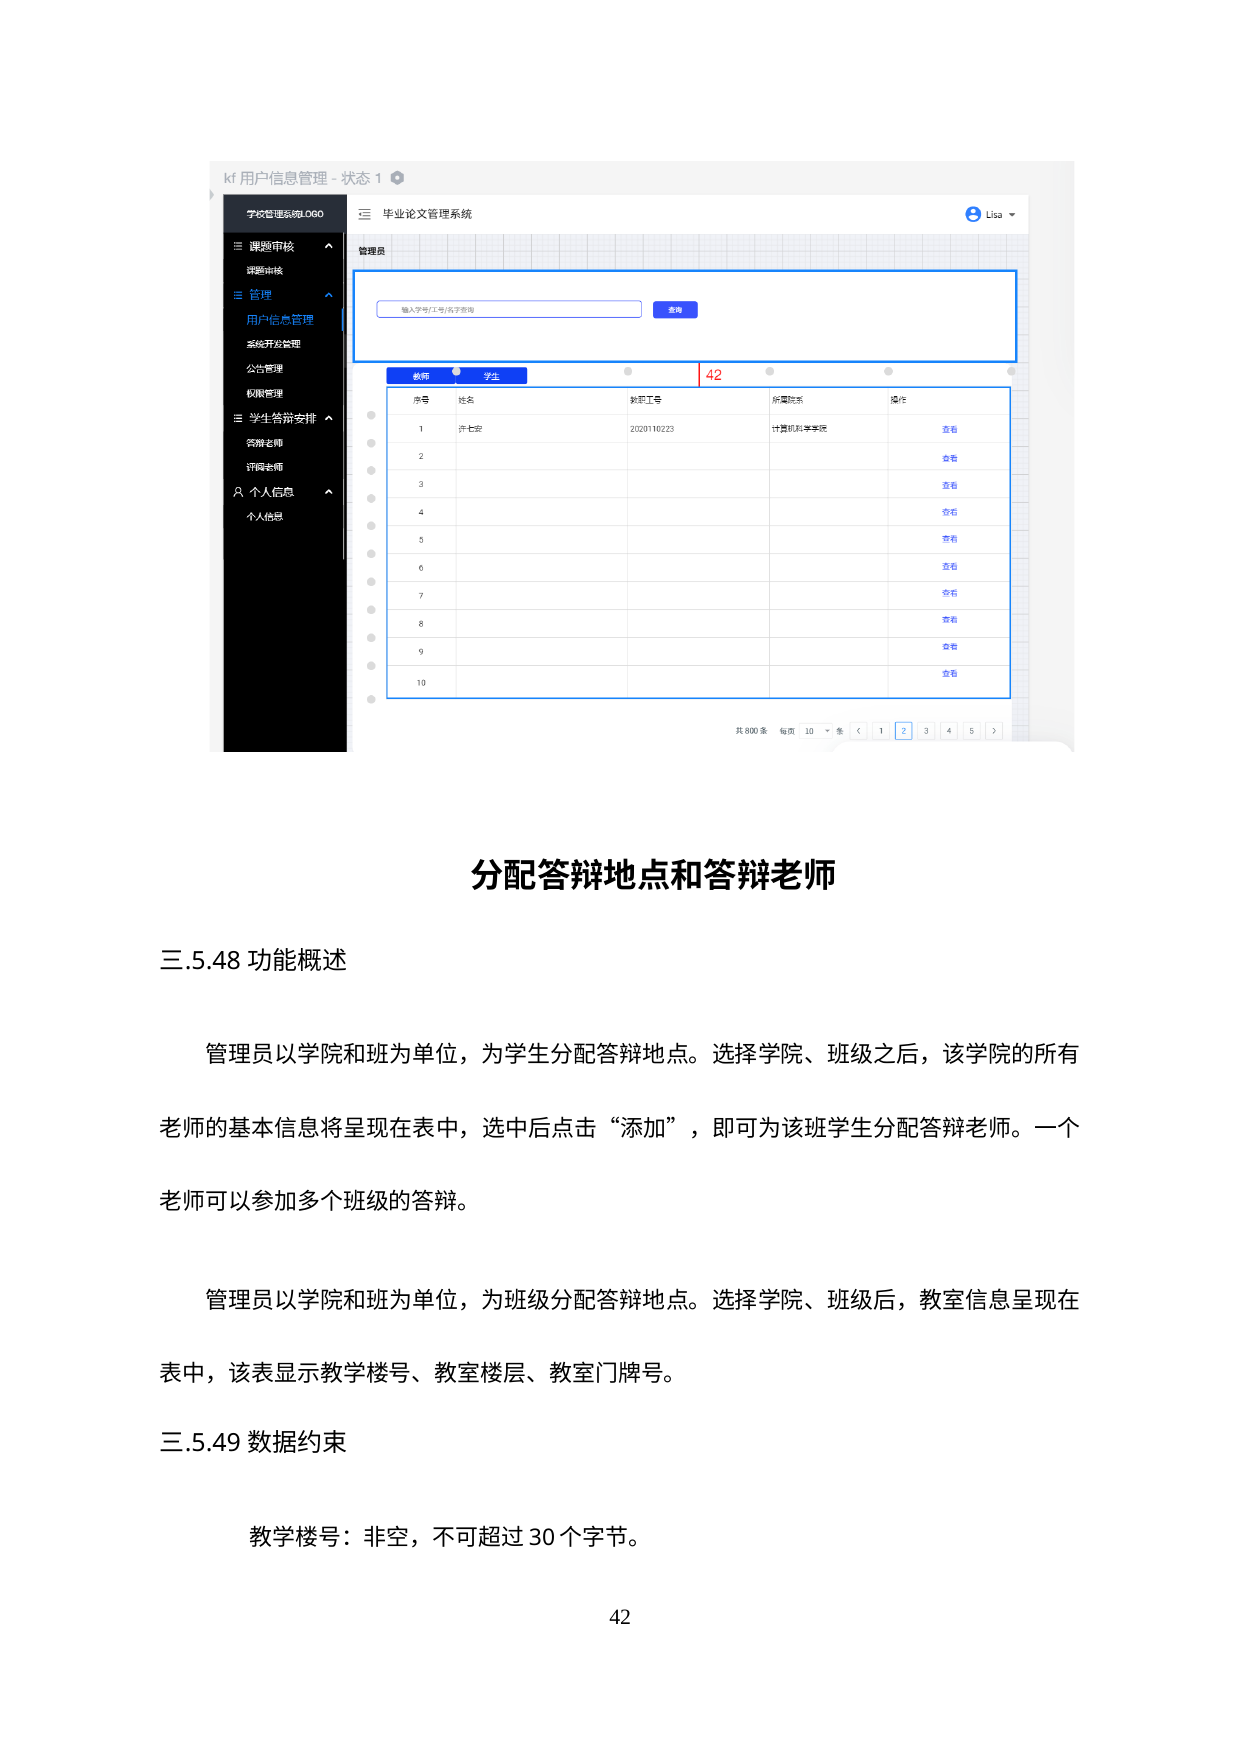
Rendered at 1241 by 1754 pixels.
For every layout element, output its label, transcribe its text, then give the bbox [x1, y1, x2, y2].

picture [209, 161, 1075, 752]
text 管理员以学院和班为单位，为班级分配答辩地点。选择学院、班级后，教室信息呈现在表中，该表显示教学楼号、教室楼层、教室门牌号。 [159, 1266, 1081, 1404]
subtitle 数据约束 [159, 1408, 1081, 1473]
subtitle 分配答辩地点和答辩老师 [159, 841, 1081, 906]
subtitle 功能概述 [159, 926, 1081, 991]
text 管理员以学院和班为单位，为学生分配答辩地点。选择学院、班级之后，该学院的所有老师的基本信息将呈现在表中，选中后点击“添加”，即可为该班学生分配答辩老师。一个老师可以参加多个班级的答辩。 [159, 1020, 1081, 1232]
text 教学楼号：非空，不可超过30个字节。 [203, 1502, 1081, 1567]
